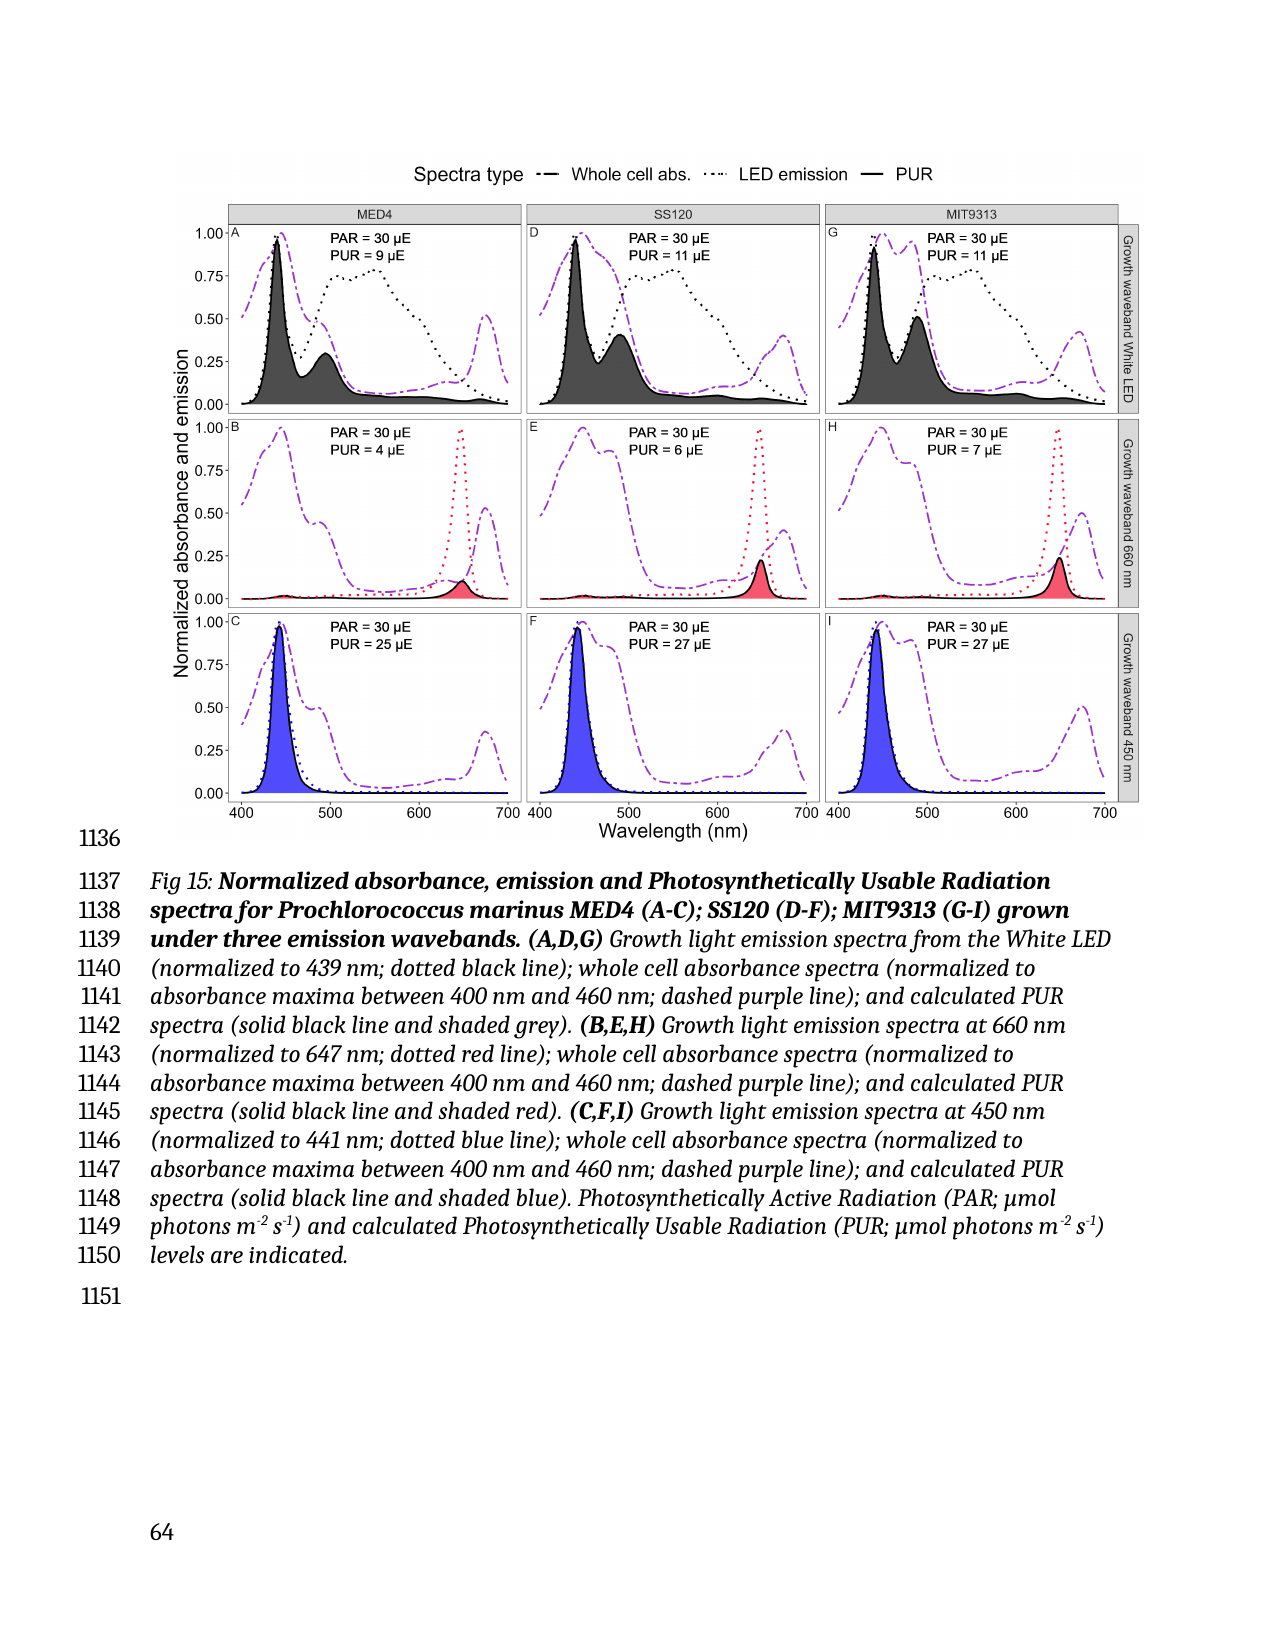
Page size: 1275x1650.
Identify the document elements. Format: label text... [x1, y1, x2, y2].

text Fig 15: Normalized absorbance, emission and Photosynthetically Usable Radiation spectra for Prochlorococcus marinus MED4 (A-C); SS120 (D-F); MIT9313 (G-I) grown under three emission wavebands. (A,D,G) Growth light emission spectra from the White LED (normalized to 439 nm; dotted black line); whole cell absorbance spectra (normalized to absorbance maxima between 400 nm and 460 nm; dashed purple line); and calculated PUR spectra (solid black line and shaded grey). (B,E,H) Growth light emission spectra at 660 nm (normalized to 647 nm; dotted red line); whole cell absorbance spectra (normalized to absorbance maxima between 400 nm and 460 nm; dashed purple line); and calculated PUR spectra (solid black line and shaded red). (C,F,I) Growth light emission spectra at 450 nm (normalized to 441 nm; dotted blue line); whole cell absorbance spectra (normalized to absorbance maxima between 400 nm and 460 nm; dashed purple line); and calculated PUR spectra (solid black line and shaded blue). Photosynthetically Active Radiation (PAR; µmol photons m-2 s-1) and calculated Photosynthetically Usable Radiation (PUR; µmol photons m-2 s-1) levels are indicated. [150, 867, 1125, 1270]
picture [168, 150, 1144, 847]
